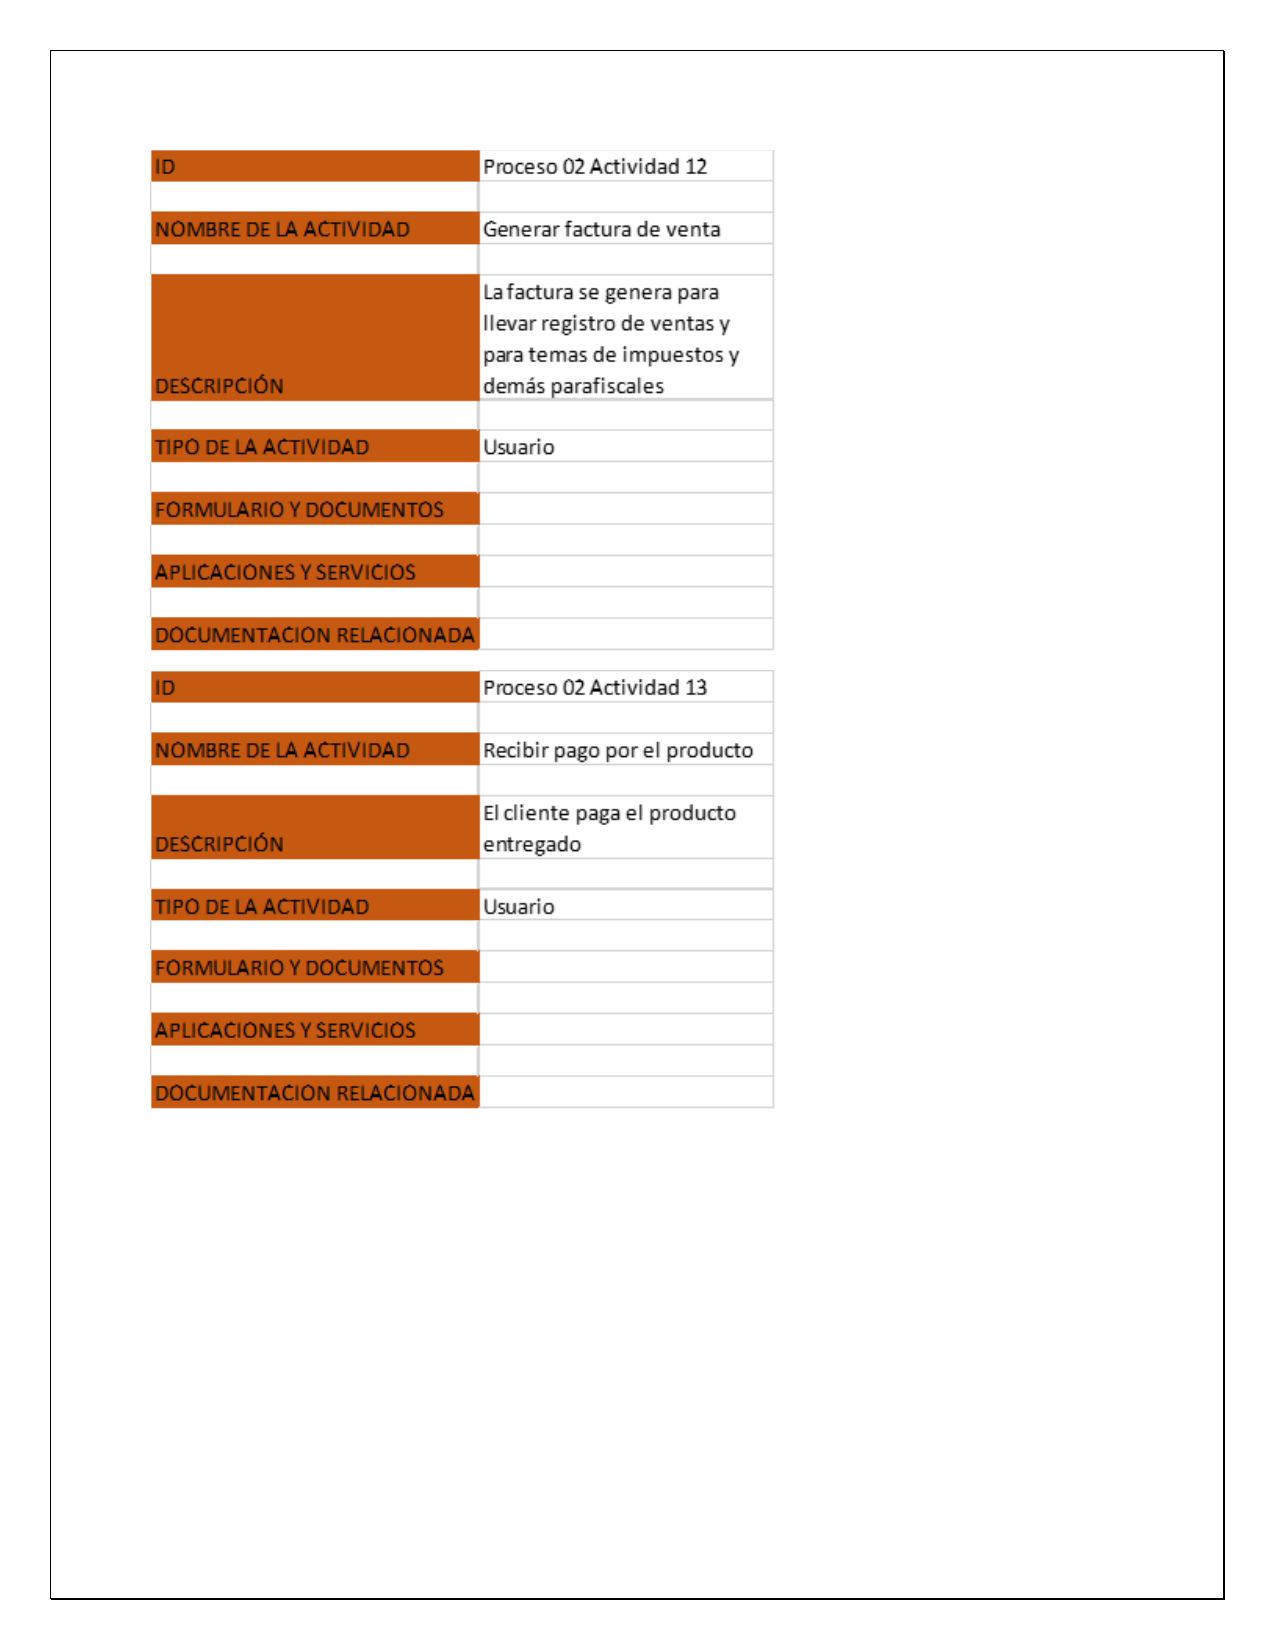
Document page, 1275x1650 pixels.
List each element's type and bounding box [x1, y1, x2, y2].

picture [150, 150, 775, 652]
picture [150, 670, 775, 1110]
